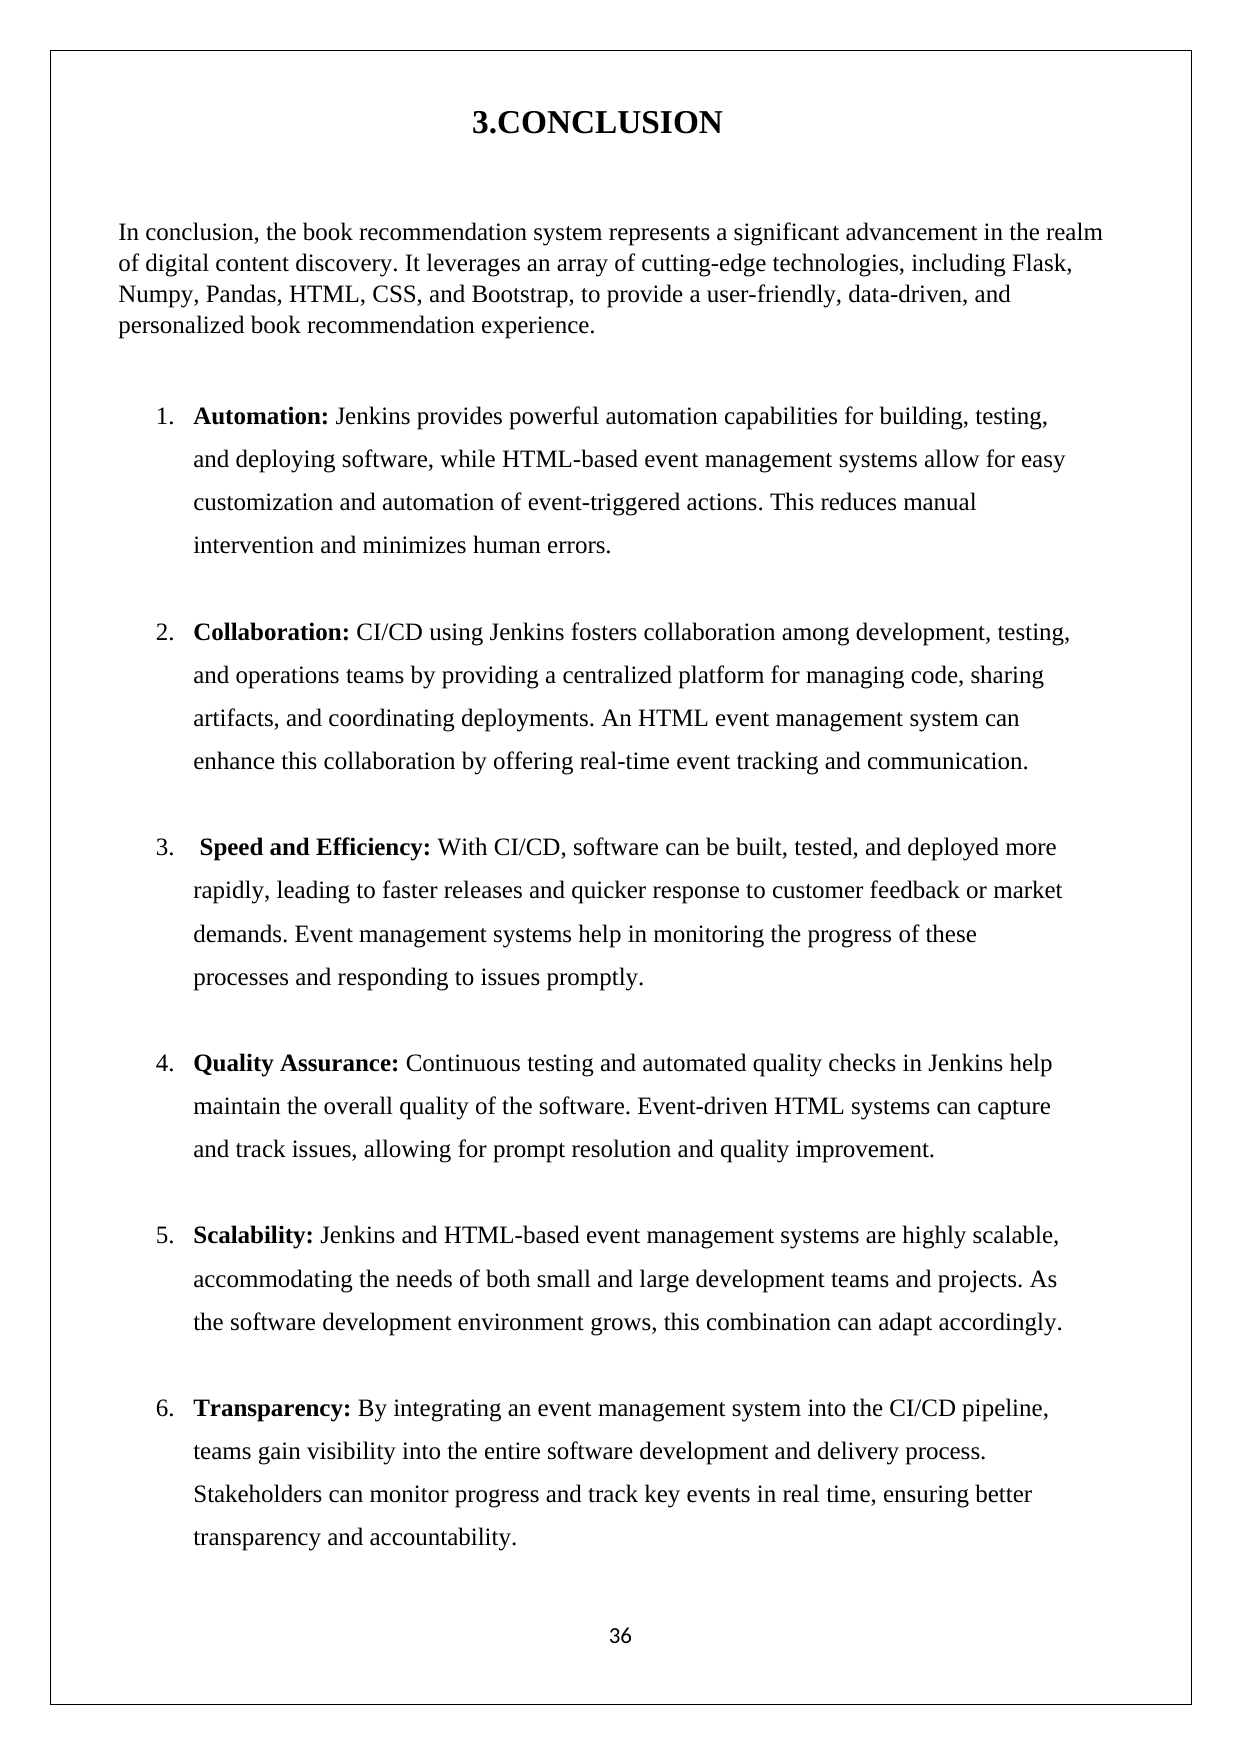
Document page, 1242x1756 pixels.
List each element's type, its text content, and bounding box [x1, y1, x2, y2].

list Speed and Efficiency: With CI/CD, software can be built, tested, and deployed more rapidly, leading to faster releases and quicker response to customer feedback or market demands. Event management systems help in monitoring the progress of these processes and responding to issues promptly. [156, 832, 1077, 991]
list Collaboration: CI/CD using Jenkins fosters collaboration among development, testing, and operations teams by providing a centralized platform for managing code, sharing artifacts, and coordinating deployments. An HTML event management system can enhance this collaboration by offering real-time event tracking and communication. [156, 617, 1077, 775]
list Transparency: By integrating an event management system into the CI/CD pipeline, teams gain visibility into the entire software development and delivery process. Stakeholders can monitor progress and track key events in real time, ensuring better transparency and accountability. [156, 1393, 1077, 1551]
list Scalability: Jenkins and HTML-based event management systems are highly scalable, accommodating the needs of both small and large development teams and projects. As the software development environment grows, this combination can adapt accordingly. [156, 1221, 1077, 1336]
list 3.CONCLUSION [118, 102, 1077, 141]
list Quality Assurance: Continuous testing and automated quality checks in Jenkins help maintain the overall quality of the software. Event-driven HTML systems can capture and track issues, allowing for prompt resolution and quality improvement. [156, 1048, 1077, 1163]
text In conclusion, the book recommendation system represents a significant advancement in the realm of digital content discovery. It leverages an array of cutting-edge technologies, including Flask, Numpy, Pandas, HTML, CSS, and Bootstrap, to provide a user-friendly, data-driven, and personalized book recommendation experience. [118, 217, 1122, 339]
list Automation: Jenkins provides powerful automation capabilities for building, testing, and deploying software, while HTML-based event management systems allow for easy customization and automation of event-triggered actions. This reduces manual intervention and minimizes human errors. [156, 401, 1077, 559]
